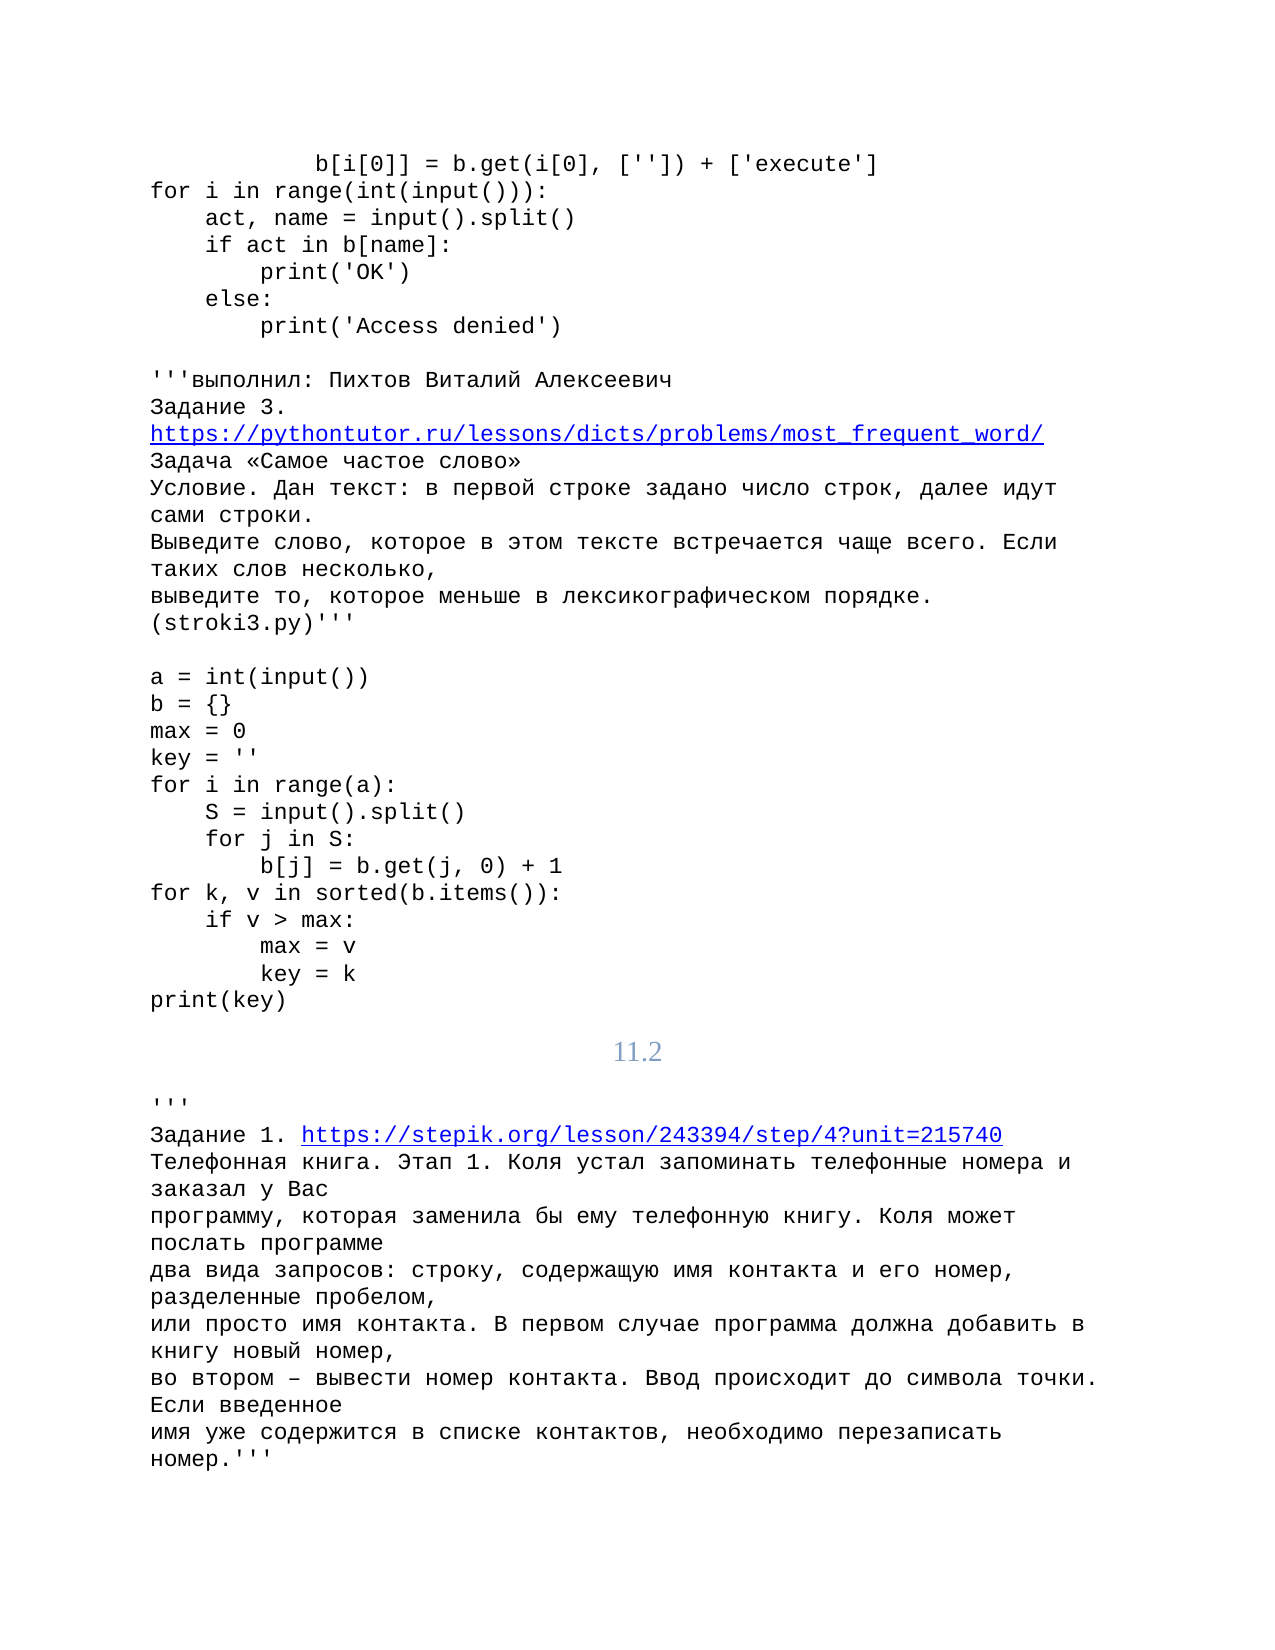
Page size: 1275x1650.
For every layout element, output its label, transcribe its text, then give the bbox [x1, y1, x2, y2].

text max = v [150, 932, 1125, 959]
text print('Access denied') [150, 312, 1125, 339]
text a = int(input()) [150, 663, 1125, 689]
text print(key) [150, 986, 1125, 1013]
text b[i[0]] = b.get(i[0], ['']) + ['execute'] [150, 150, 1125, 177]
text S = input().split() [150, 797, 1125, 824]
text выведите то, которое меньше в лексикографическом порядке. (stroki3.py)''' [150, 582, 1125, 636]
text key = k [150, 959, 1125, 986]
text for i in range(a): [150, 771, 1125, 797]
text for k, v in sorted(b.items()): [150, 878, 1125, 905]
text или просто имя контакта. В первом случае программа должна добавить в книгу новый номер, [150, 1310, 1125, 1364]
text 11.2 [150, 1040, 1125, 1067]
text act, name = input().split() [150, 204, 1125, 231]
text Телефонная книга. Этап 1. Коля устал запоминать телефонные номера и заказал у Вас [150, 1148, 1125, 1202]
text else: [150, 285, 1125, 312]
text b = {} [150, 689, 1125, 717]
text '''выполнил: Пихтов Виталий Алексеевич [150, 366, 1125, 393]
text for j in S: [150, 824, 1125, 851]
text программу, которая заменила бы ему телефонную книгу. Коля может послать программе [150, 1202, 1125, 1256]
text Условие. Дан текст: в первой строке задано число строк, далее идут сами строки. [150, 474, 1125, 528]
text key = '' [150, 743, 1125, 771]
text ''' [150, 1094, 1125, 1121]
text во втором – вывести номер контакта. Ввод происходит до символа точки. Если введенное [150, 1364, 1125, 1418]
text print('OK') [150, 258, 1125, 285]
text Задача «Самое частое слово» [150, 447, 1125, 474]
text if v > max: [150, 905, 1125, 932]
text b[j] = b.get(j, 0) + 1 [150, 851, 1125, 878]
text if act in b[name]: [150, 231, 1125, 258]
text max = 0 [150, 717, 1125, 743]
text for i in range(int(input())): [150, 177, 1125, 204]
text Задание 1. https://stepik.org/lesson/243394/step/4?unit=215740 [150, 1121, 1125, 1148]
text Выведите слово, которое в этом тексте встречается чаще всего. Если таких слов несколько, [150, 528, 1125, 582]
text два вида запросов: строку, содержащую имя контакта и его номер, разделенные пробелом, [150, 1256, 1125, 1310]
text Задание 3. https://pythontutor.ru/lessons/dicts/problems/most_frequent_word/ [150, 393, 1125, 447]
text имя уже содержится в списке контактов, необходимо перезаписать номер.''' [150, 1418, 1125, 1472]
